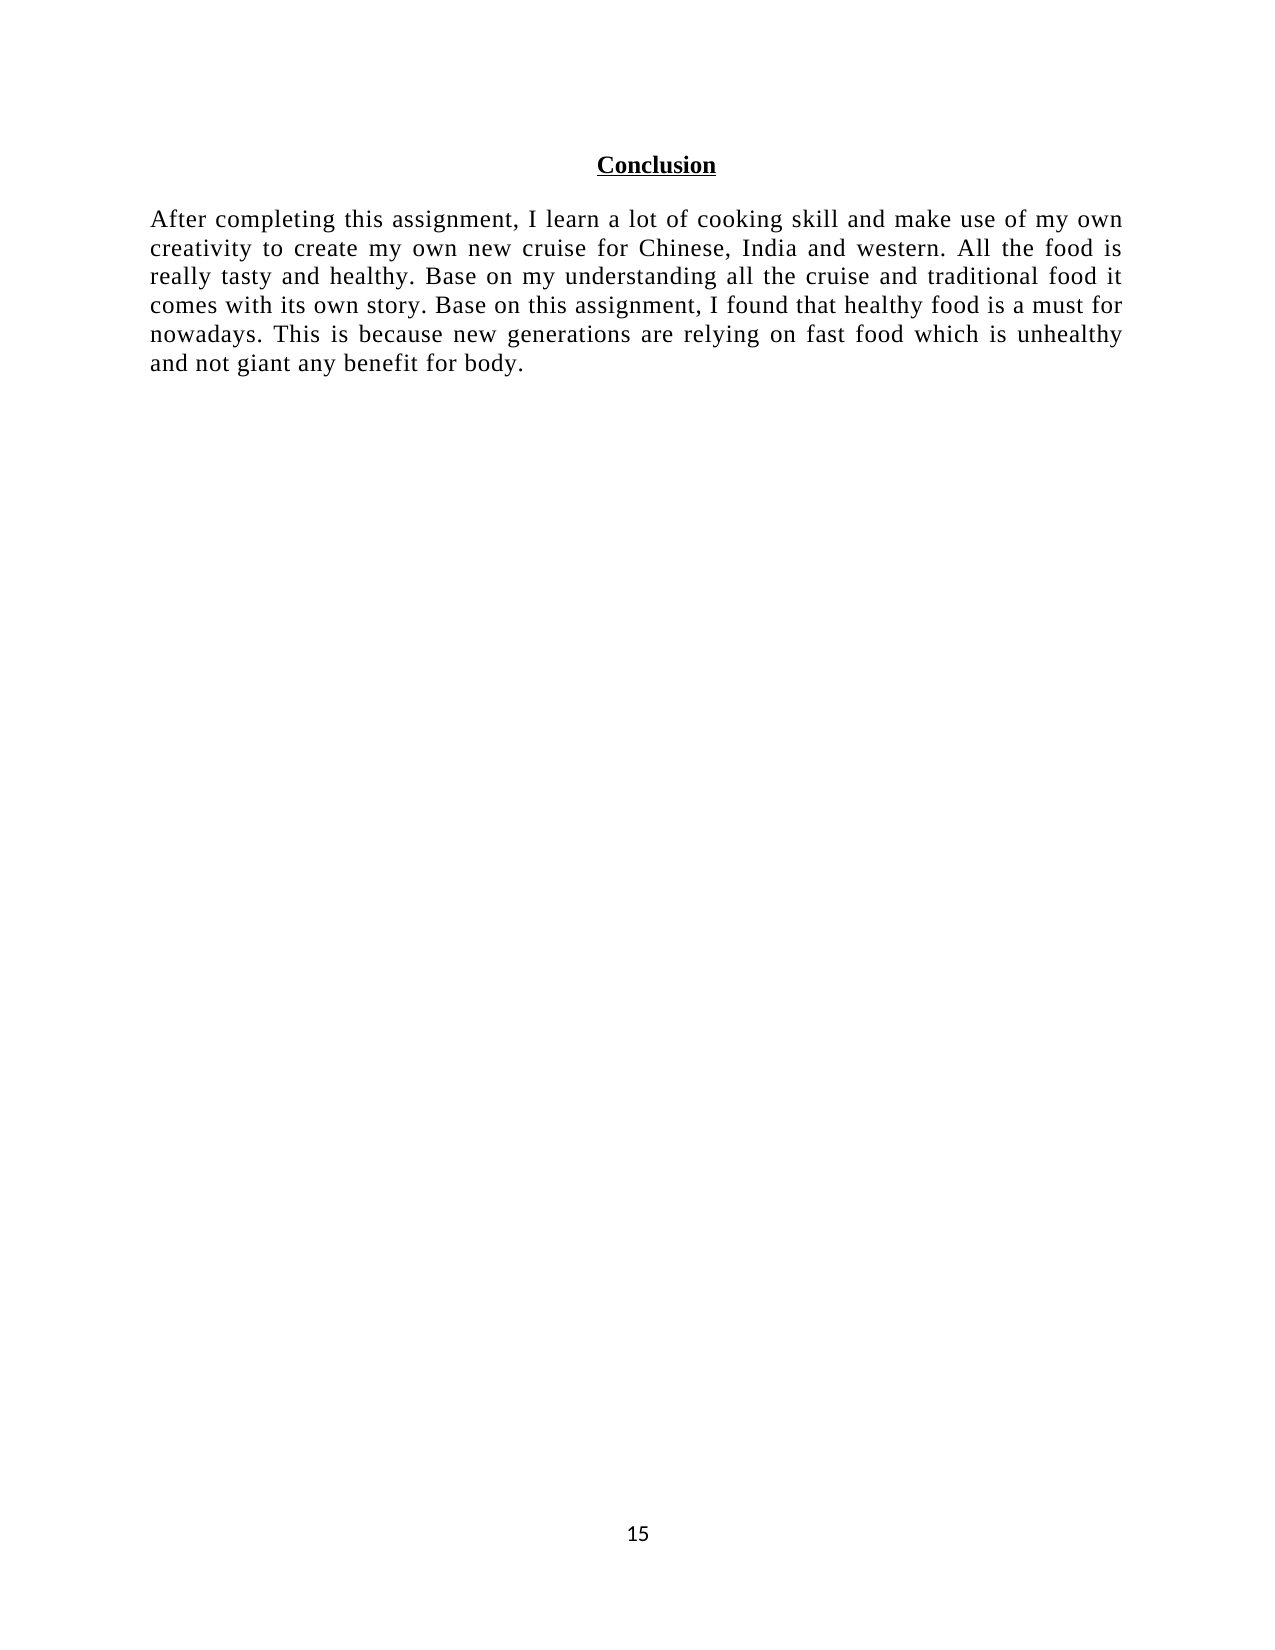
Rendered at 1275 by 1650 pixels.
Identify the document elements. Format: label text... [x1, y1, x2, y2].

text After completing this assignment, I learn a lot of cooking skill and make use of my own creativity to create my own new cruise for Chinese, India and western. All the food is really tasty and healthy. Base on my understanding all the cruise and traditional food it comes with its own story. Base on this assignment, I found that healthy food is a must for nowadays. This is because new generations are relying on fast food which is unhealthy and not giant any benefit for body. [150, 204, 1125, 376]
text Conclusion [187, 150, 1125, 179]
